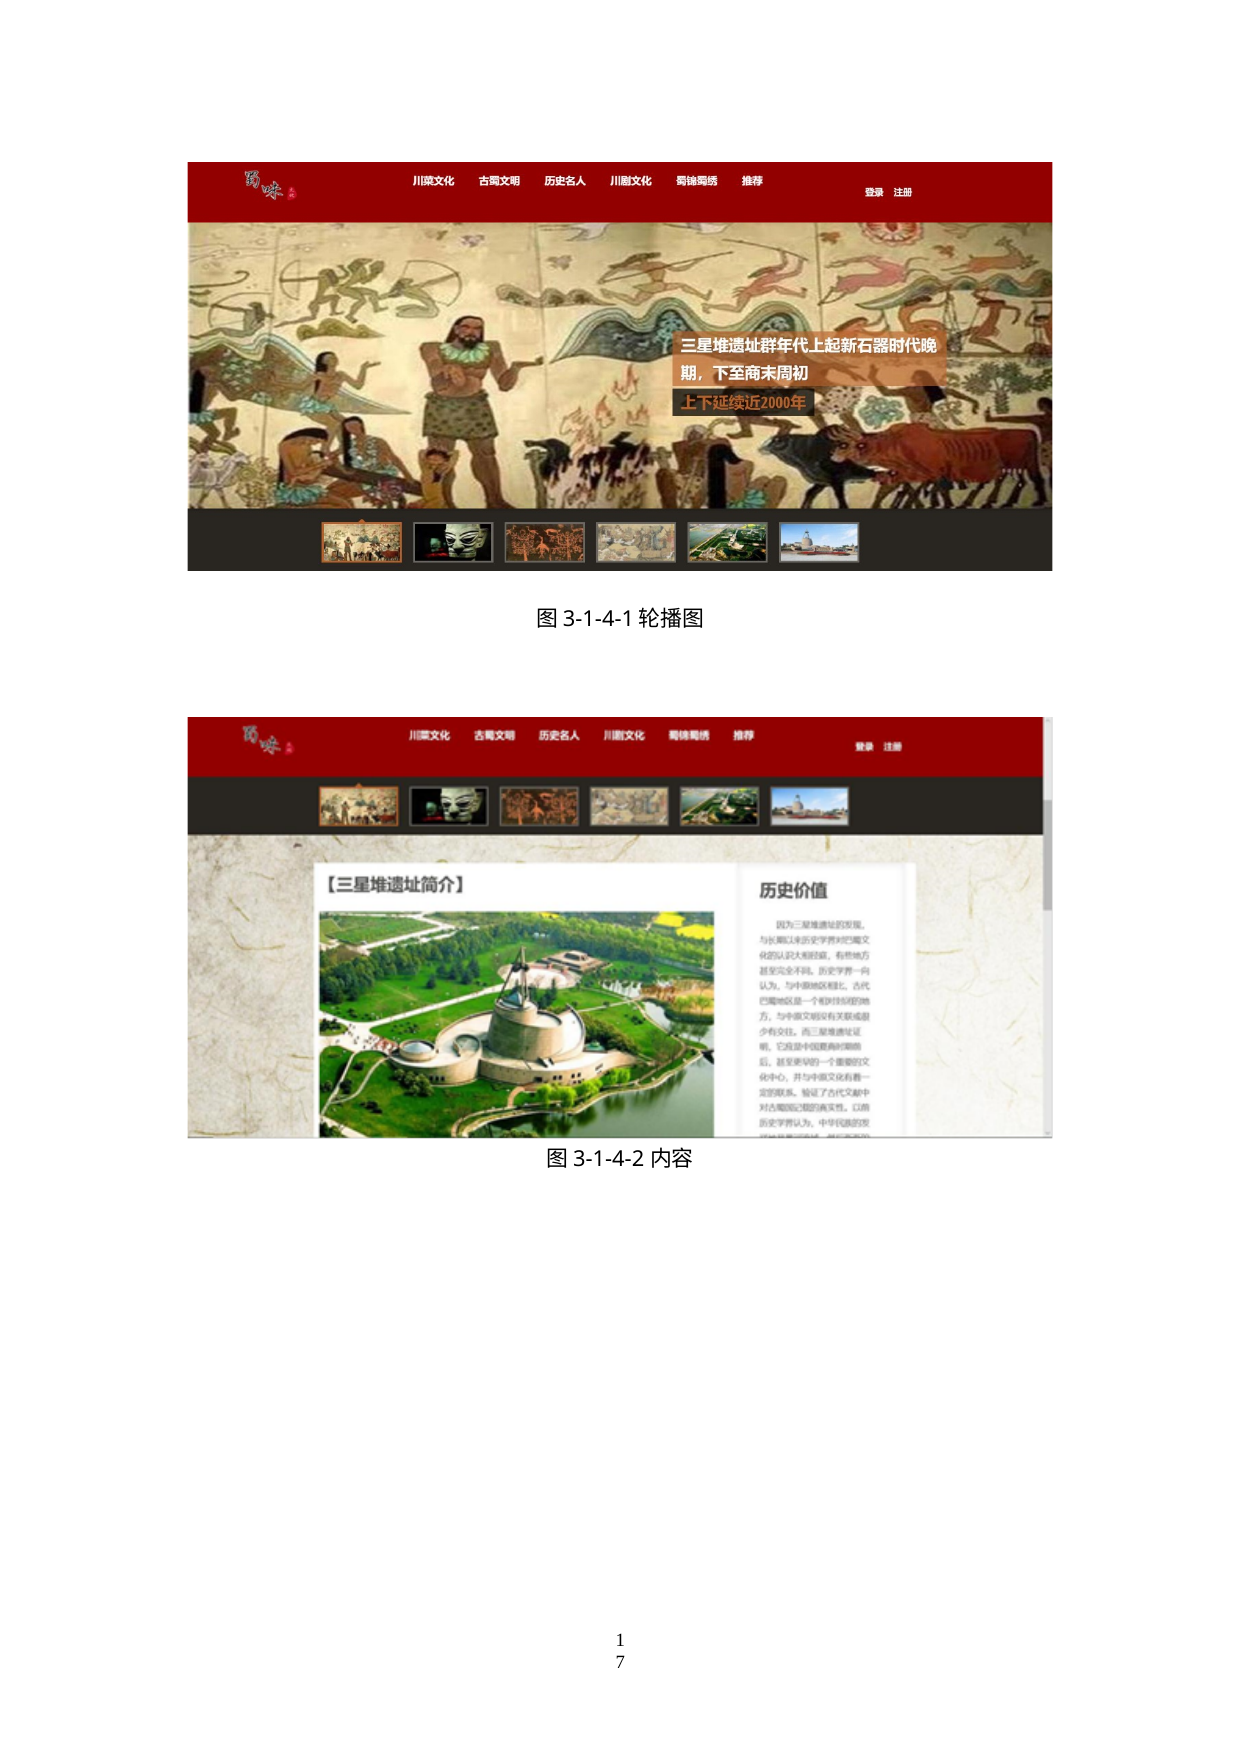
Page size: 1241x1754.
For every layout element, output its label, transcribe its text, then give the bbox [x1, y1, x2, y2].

picture [187, 162, 1053, 571]
text 图3-1-4-2 内容 [187, 1140, 1053, 1173]
picture [187, 717, 1053, 1140]
text 图3-1-4-1轮播图 [187, 571, 1053, 633]
